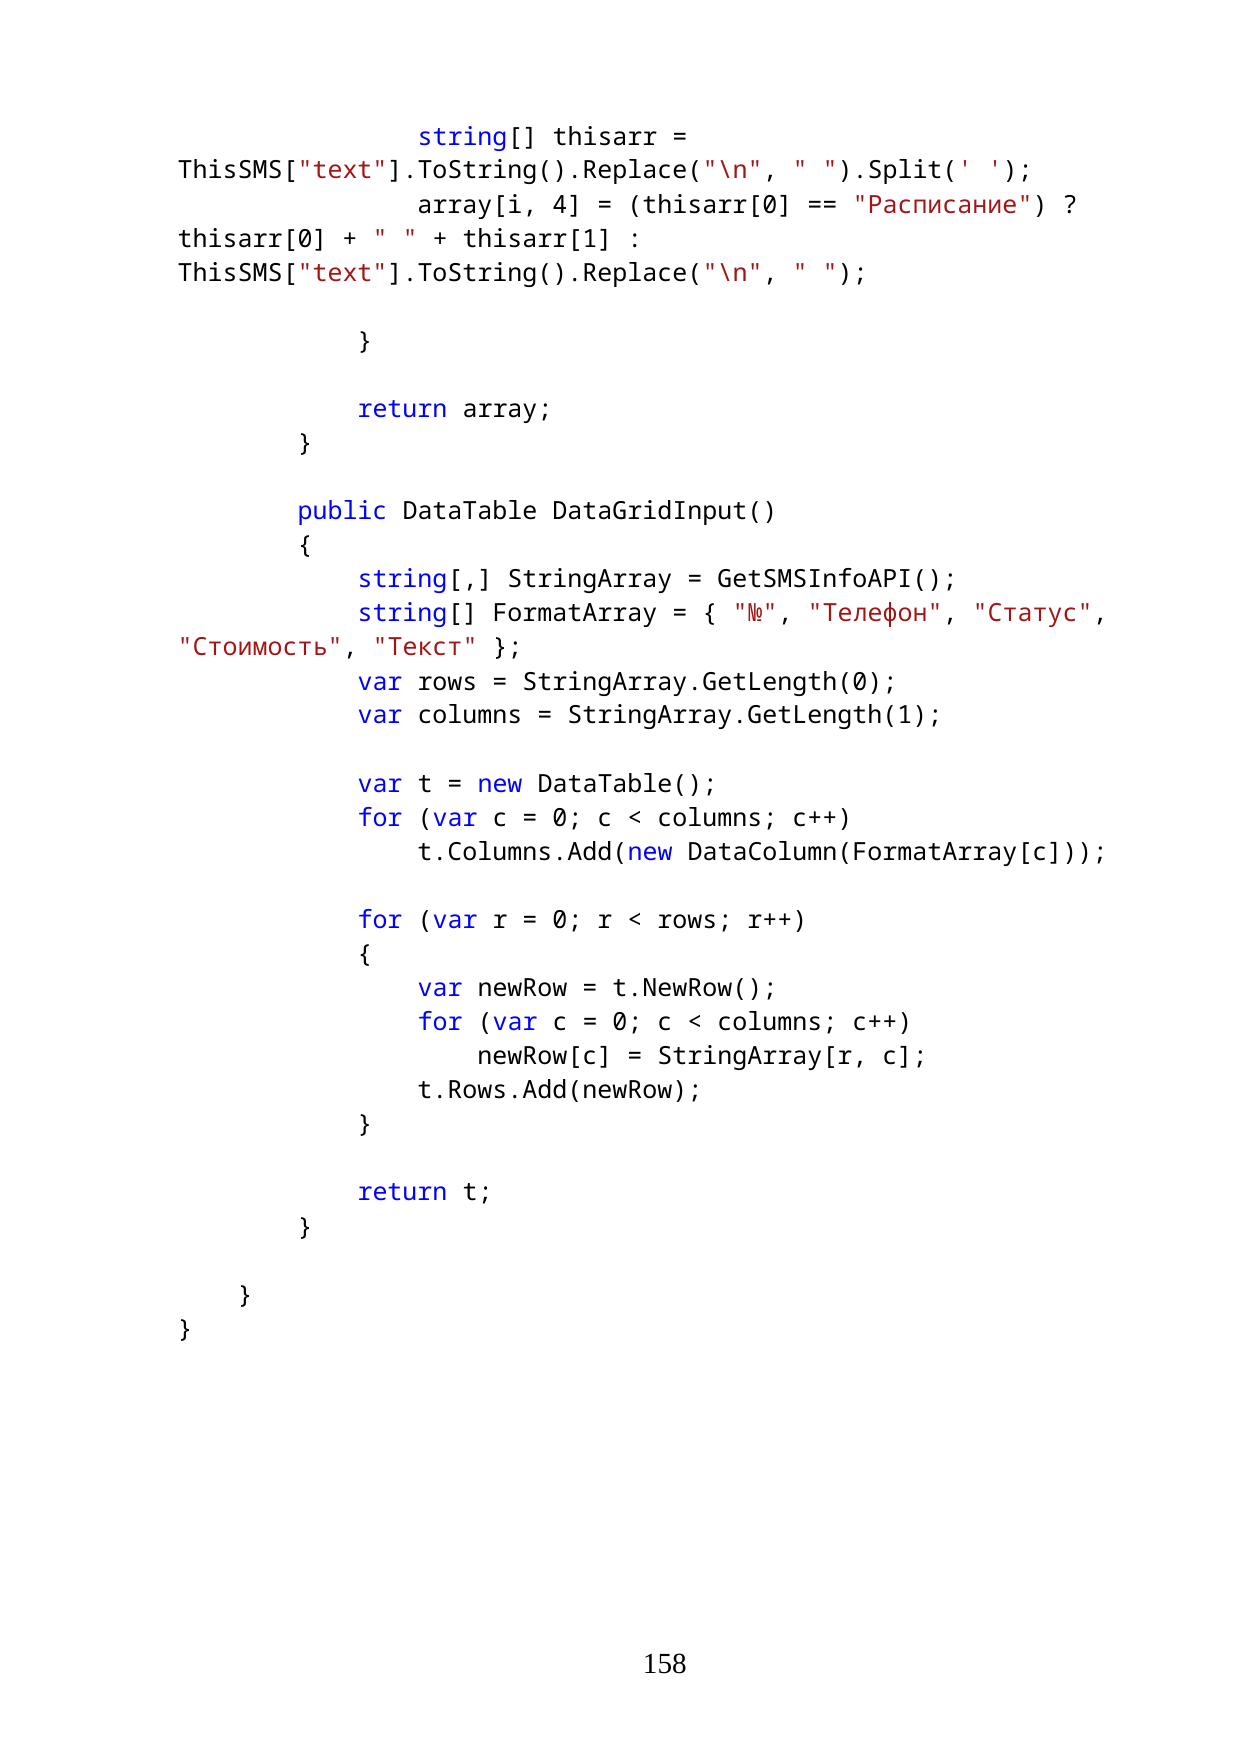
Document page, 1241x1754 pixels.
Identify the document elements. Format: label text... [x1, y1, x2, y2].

text } [177, 322, 1152, 357]
text return t; [177, 1174, 1152, 1208]
text string[] thisarr = ThisSMS["text"].ToString().Replace("\n", " ").Split(' '); [177, 118, 1152, 186]
text for (var r = 0; r < rows; r++) [177, 902, 1152, 936]
text } [177, 425, 1152, 459]
text for (var c = 0; c < columns; c++) [177, 1004, 1152, 1038]
text { [177, 527, 1152, 561]
text public DataTable DataGridInput() [177, 493, 1152, 527]
text } [177, 1276, 1152, 1310]
text string[,] StringArray = GetSMSInfoAPI(); [177, 561, 1152, 595]
text { [177, 936, 1152, 970]
text var t = new DataTable(); [177, 765, 1152, 799]
text } [177, 1208, 1152, 1242]
text t.Rows.Add(newRow); [177, 1072, 1152, 1106]
text t.Columns.Add(new DataColumn(FormatArray[c])); [177, 833, 1152, 867]
text string[] FormatArray = { "№", "Телефон", "Статус", "Стоимость", "Текст" }; [177, 595, 1152, 663]
text newRow[c] = StringArray[r, c]; [177, 1038, 1152, 1072]
text var newRow = t.NewRow(); [177, 970, 1152, 1004]
text } [177, 1310, 1152, 1344]
text return array; [177, 391, 1152, 425]
text array[i, 4] = (thisarr[0] == "Расписание") ? thisarr[0] + " " + thisarr[1] : ThisSMS["text"].ToString().Replace("\n", " "); [177, 186, 1152, 288]
text for (var c = 0; c < columns; c++) [177, 799, 1152, 833]
text var columns = StringArray.GetLength(1); [177, 697, 1152, 731]
text var rows = StringArray.GetLength(0); [177, 663, 1152, 697]
text } [177, 1106, 1152, 1140]
